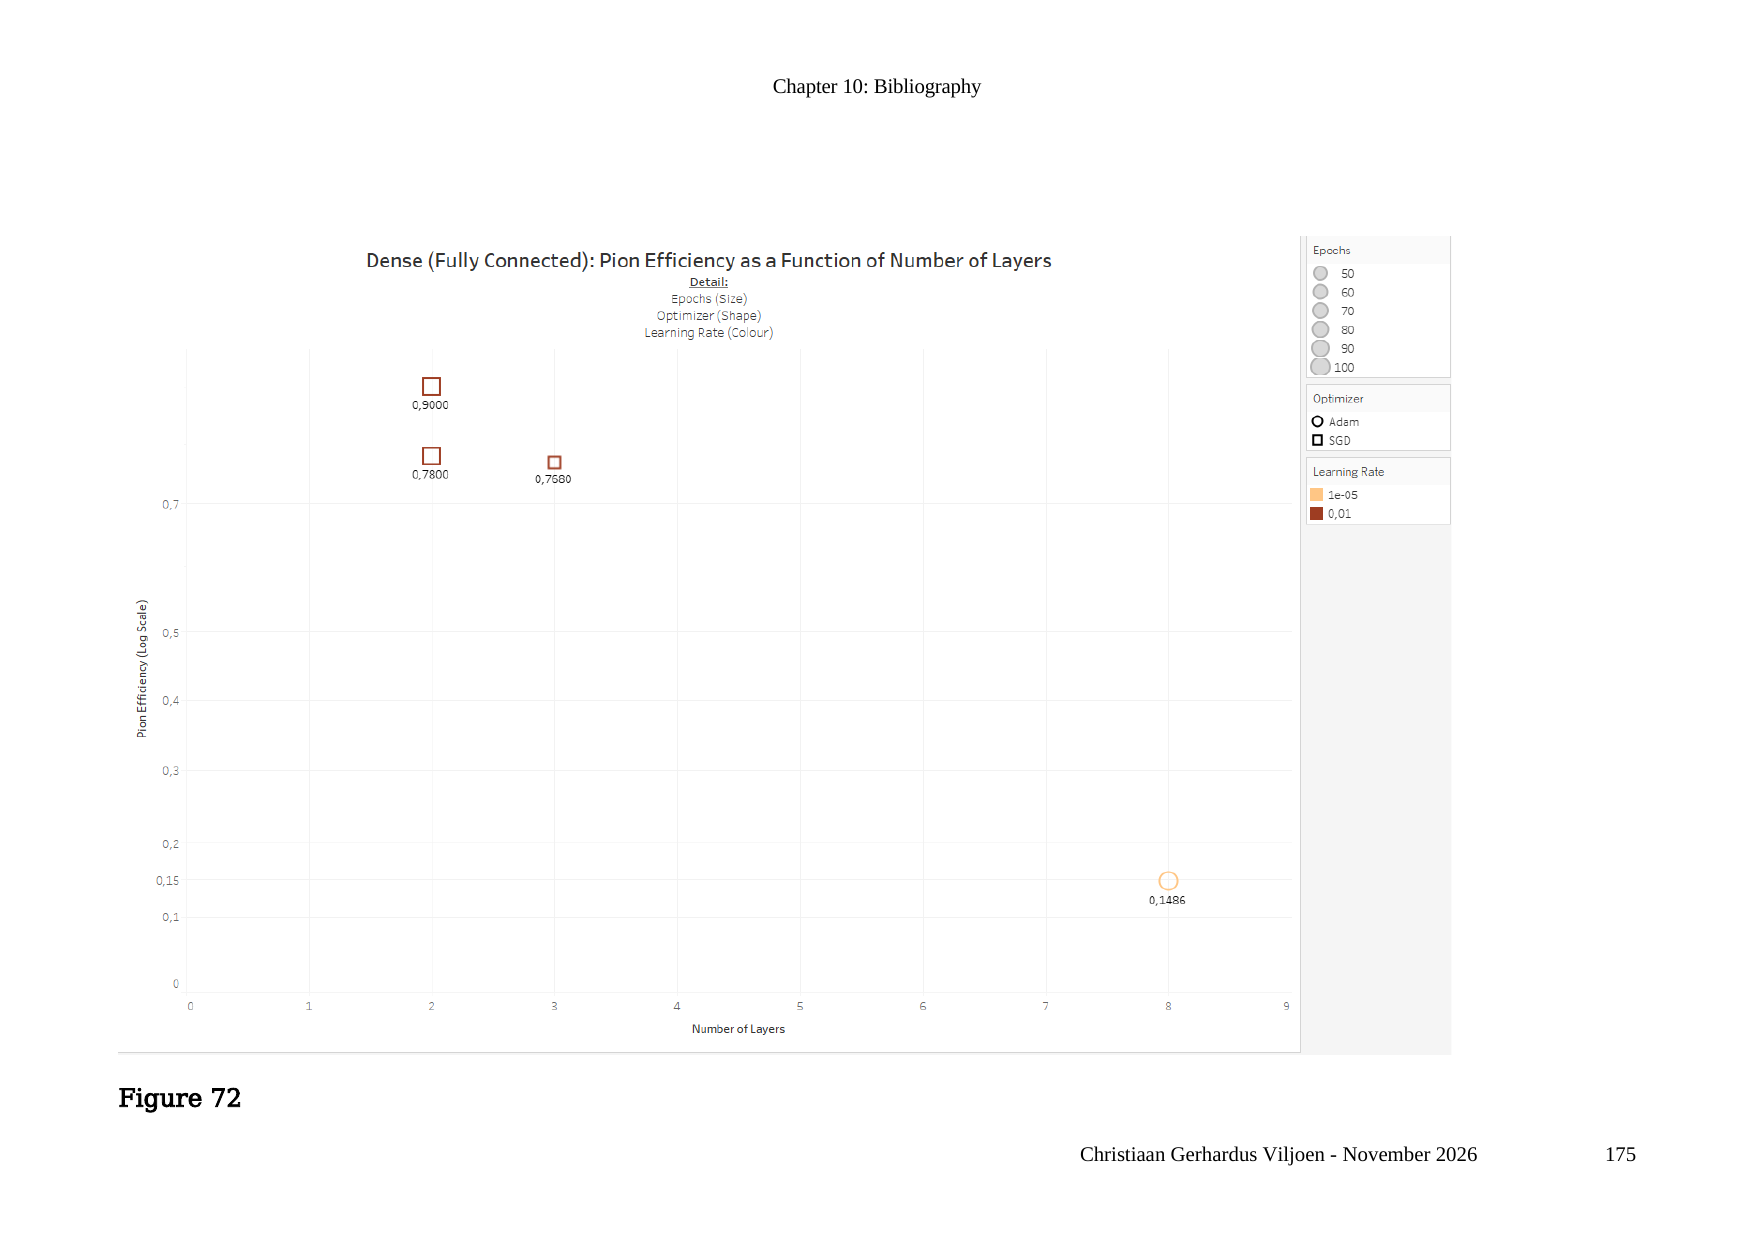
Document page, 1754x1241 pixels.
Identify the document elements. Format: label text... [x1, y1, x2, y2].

picture [118, 236, 1452, 1055]
